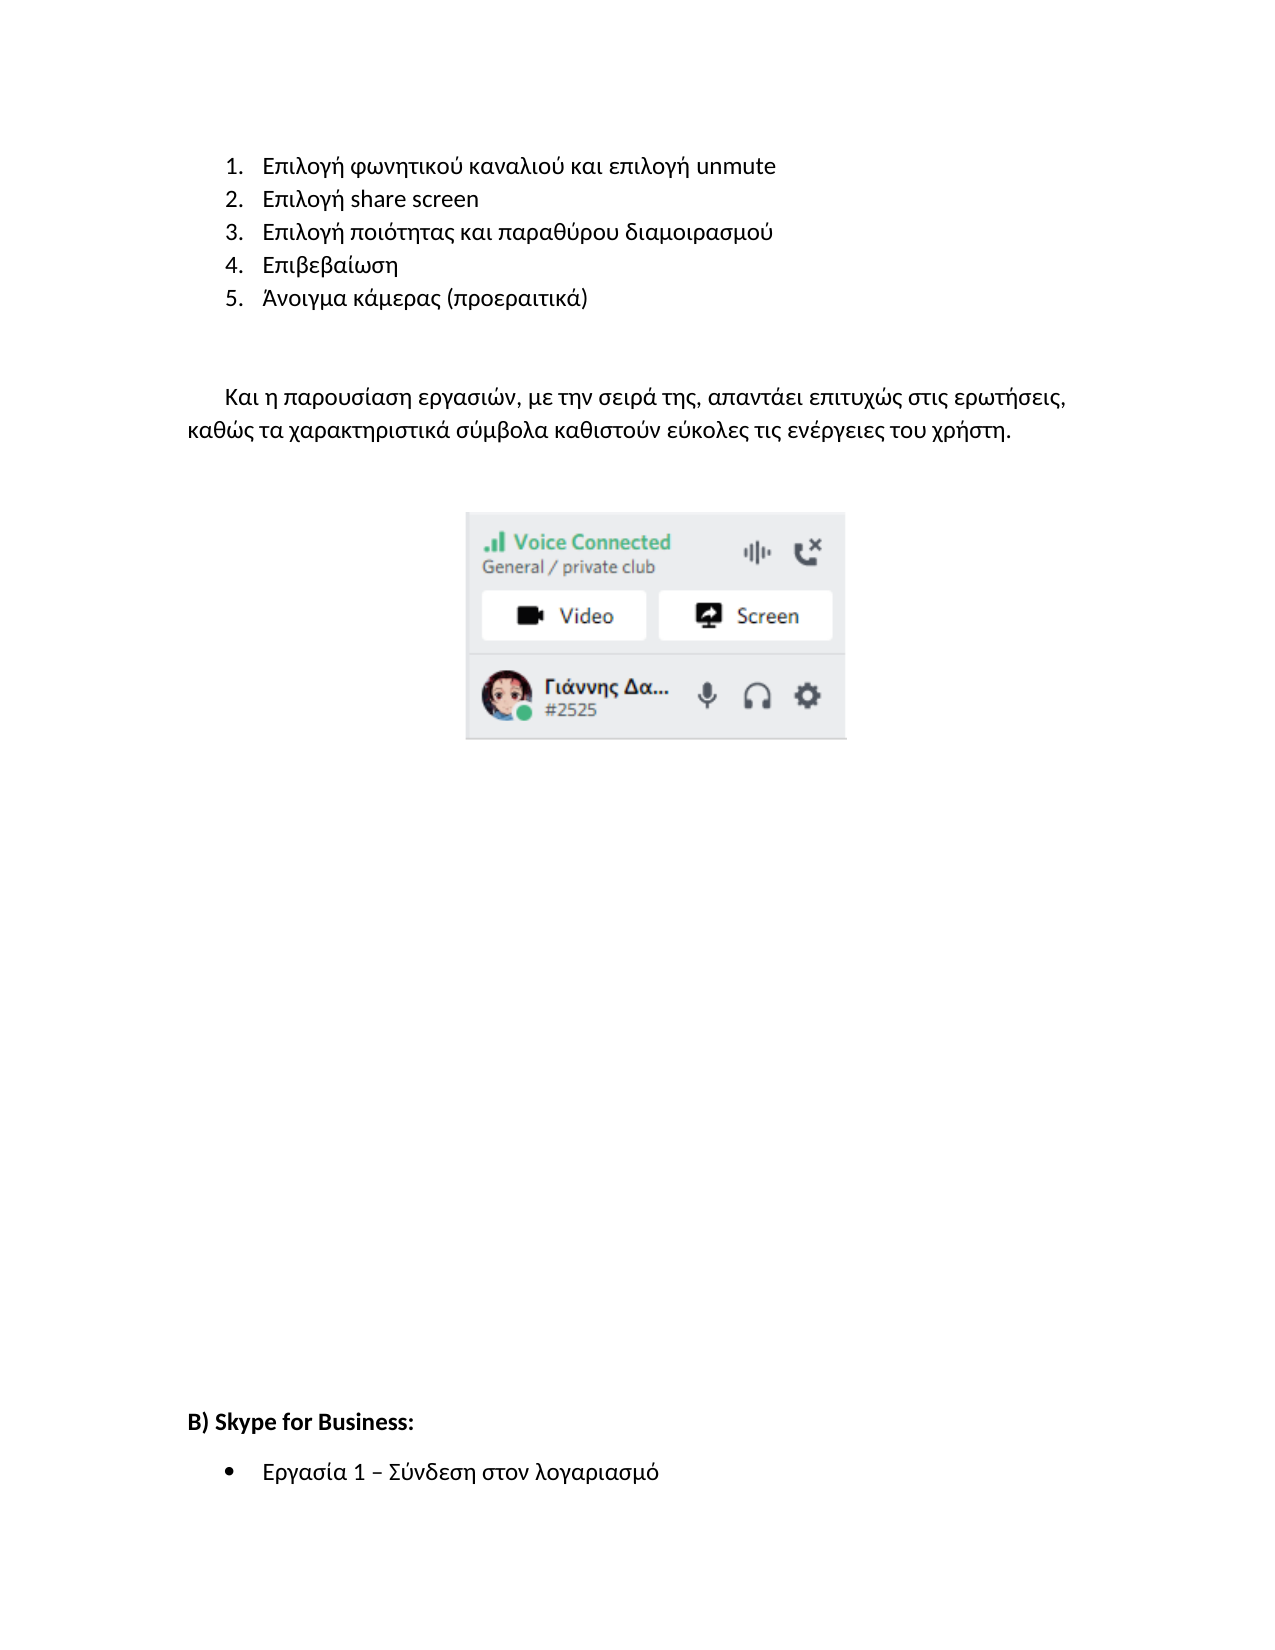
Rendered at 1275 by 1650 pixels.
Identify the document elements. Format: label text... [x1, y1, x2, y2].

text Β) Skype for Business: [187, 1406, 1087, 1437]
list Επιβεβαίωση [225, 249, 1087, 279]
picture [465, 512, 847, 743]
list Επιλογή share screen [225, 183, 1087, 213]
text Και η παρουσίαση εργασιών, με την σειρά της, απαντάει επιτυχώς στις ερωτήσεις, καθώς τα χαρακτηριστικά σύμβολα καθιστούν εύκολες τις ενέργειες του χρήστη. [187, 381, 1087, 444]
list Εργασία 1 – Σύνδεση στον λογαριασμό [225, 1456, 1087, 1486]
list Άνοιγμα κάμερας (προεραιτικά) [225, 282, 1087, 312]
list Επιλογή ποιότητας και παραθύρου διαμοιρασμού [225, 216, 1087, 246]
list Επιλογή φωνητικού καναλιού και επιλογή unmute [225, 150, 1087, 181]
